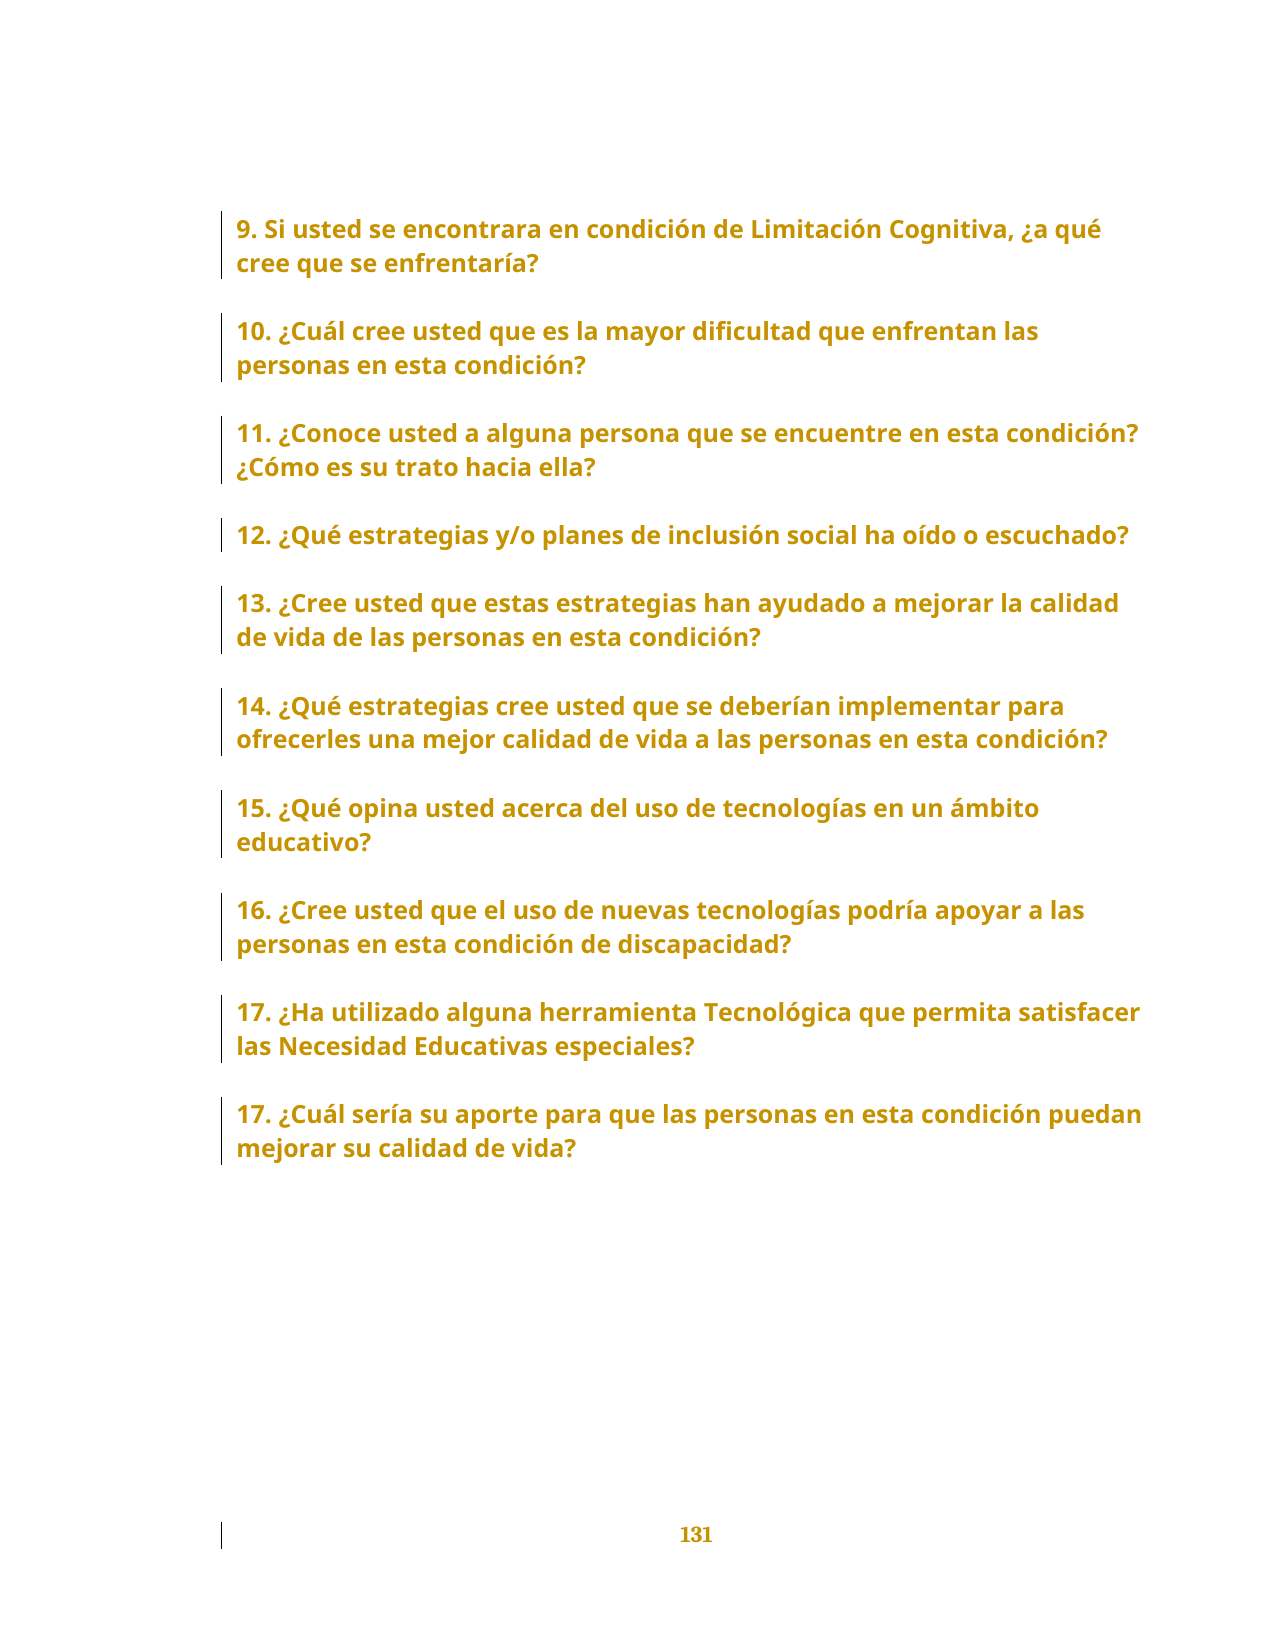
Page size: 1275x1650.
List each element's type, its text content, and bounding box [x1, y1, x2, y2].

text 17. ¿Ha utilizado alguna herramienta Tecnológica que permita satisfacer las Necesidad Educativas especiales? [236, 995, 1157, 1063]
text 17. ¿Cuál sería su aporte para que las personas en esta condición puedan mejorar su calidad de vida? [236, 1097, 1157, 1165]
text 14. ¿Qué estrategias cree usted que se deberían implementar para ofrecerles una mejor calidad de vida a las personas en esta condición? [236, 688, 1157, 756]
text 10. ¿Cuál cree usted que es la mayor dificultad que enfrentan las personas en esta condición? [236, 313, 1157, 382]
text 9. Si usted se encontrara en condición de Limitación Cognitiva, ¿a qué cree que se enfrentaría? [236, 211, 1157, 279]
text 13. ¿Cree usted que estas estrategias han ayudado a mejorar la calidad de vida de las personas en esta condición? [236, 586, 1157, 654]
text 16. ¿Cree usted que el uso de nuevas tecnologías podría apoyar a las personas en esta condición de discapacidad? [236, 892, 1157, 961]
text 12. ¿Qué estrategias y/o planes de inclusión social ha oído o escuchado? [236, 518, 1157, 552]
text 11. ¿Conoce usted a alguna persona que se encuentre en esta condición? ¿Cómo es su trato hacia ella? [236, 416, 1157, 484]
text 15. ¿Qué opina usted acerca del uso de tecnologías en un ámbito educativo? [236, 790, 1157, 858]
